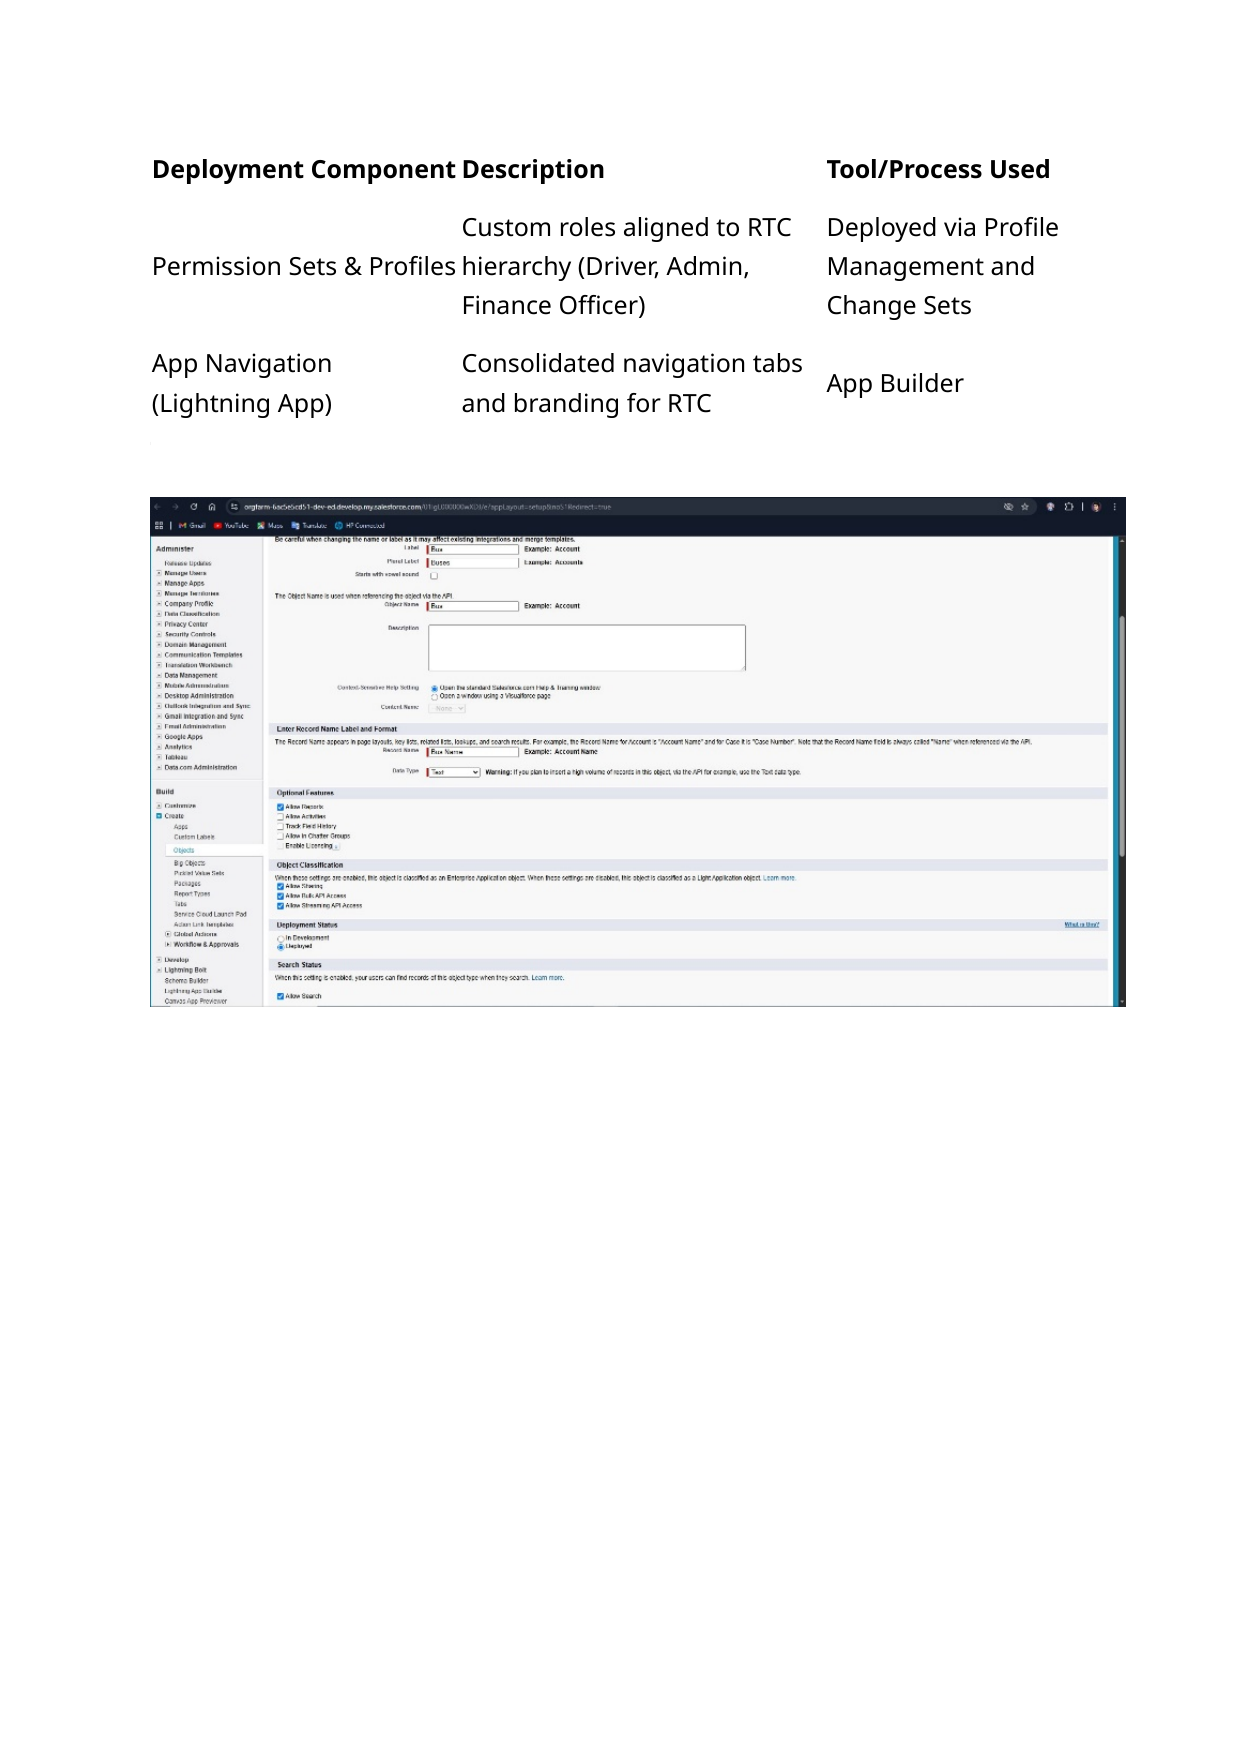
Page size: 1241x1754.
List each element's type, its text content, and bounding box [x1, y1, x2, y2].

table_header Tool/Process Used [825, 150, 1117, 208]
table_cell Consolidated navigation tabs and branding for RTC [460, 345, 825, 442]
table_cell Deployed via Profile Management and Change Sets [825, 208, 1117, 344]
table_header Description [460, 150, 825, 208]
table_header Deployment Component [150, 150, 460, 208]
table_cell Custom roles aligned to RTC hierarchy (Driver, Admin, Finance Officer) [460, 208, 825, 344]
table_cell Permission Sets & Profiles [150, 208, 460, 344]
table_cell App Builder [825, 345, 1117, 442]
picture [150, 497, 1126, 1007]
table_cell App Navigation (Lightning App) [150, 345, 460, 442]
